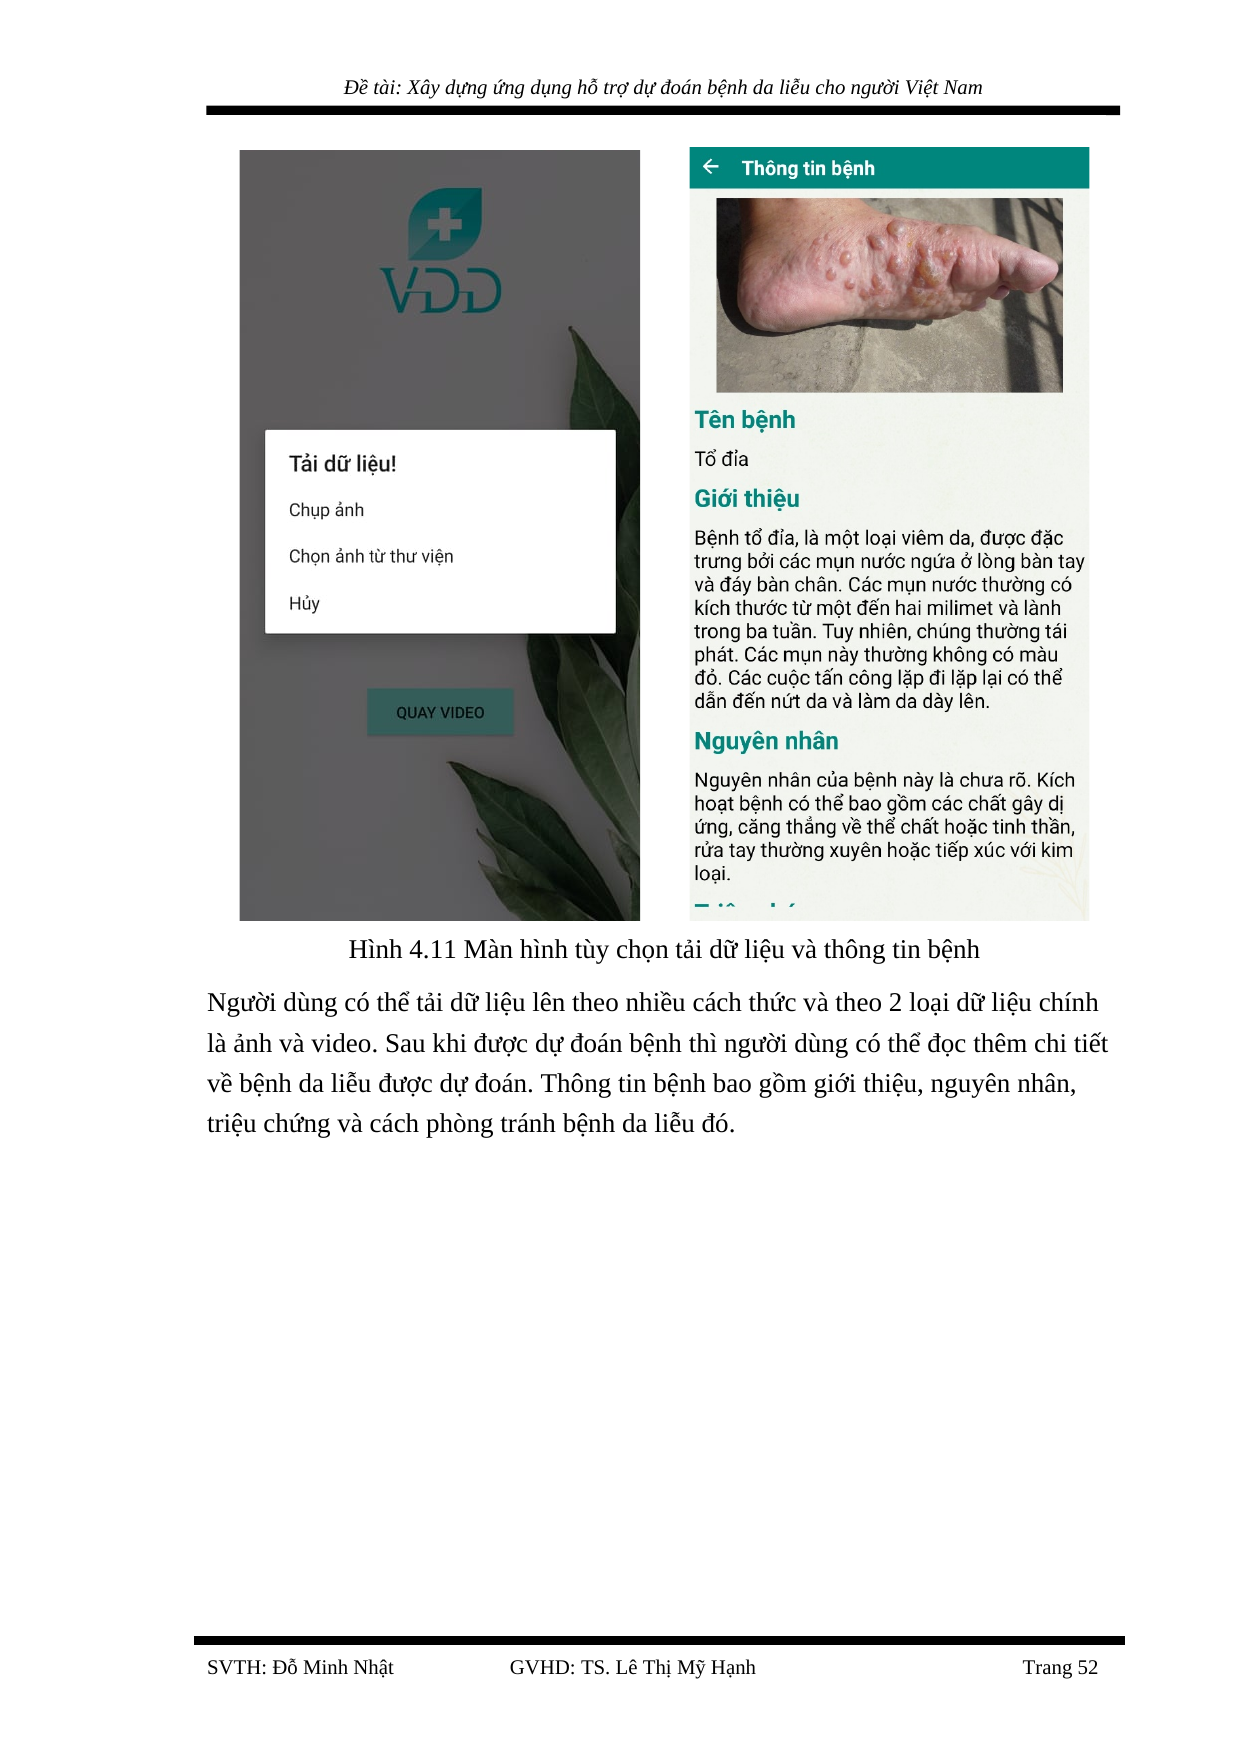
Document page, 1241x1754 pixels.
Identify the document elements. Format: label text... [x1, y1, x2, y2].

picture [689, 147, 1090, 921]
text Người dùng có thể tải dữ liệu lên theo nhiều cách thức và theo 2 loại dữ liệu chính là ảnh và video. Sau khi được dự đoán bệnh thì người dùng có thể đọc thêm chi tiết về bệnh da liễu được dự đoán. Thông tin bệnh bao gồm giới thiệu, nguyên nhân, triệu chứng và cách phòng tránh bệnh da liễu đó. [207, 986, 1122, 1139]
picture [239, 150, 640, 921]
text Hình 4.11 Màn hình tùy chọn tải dữ liệu và thông tin bệnh [207, 933, 1122, 964]
